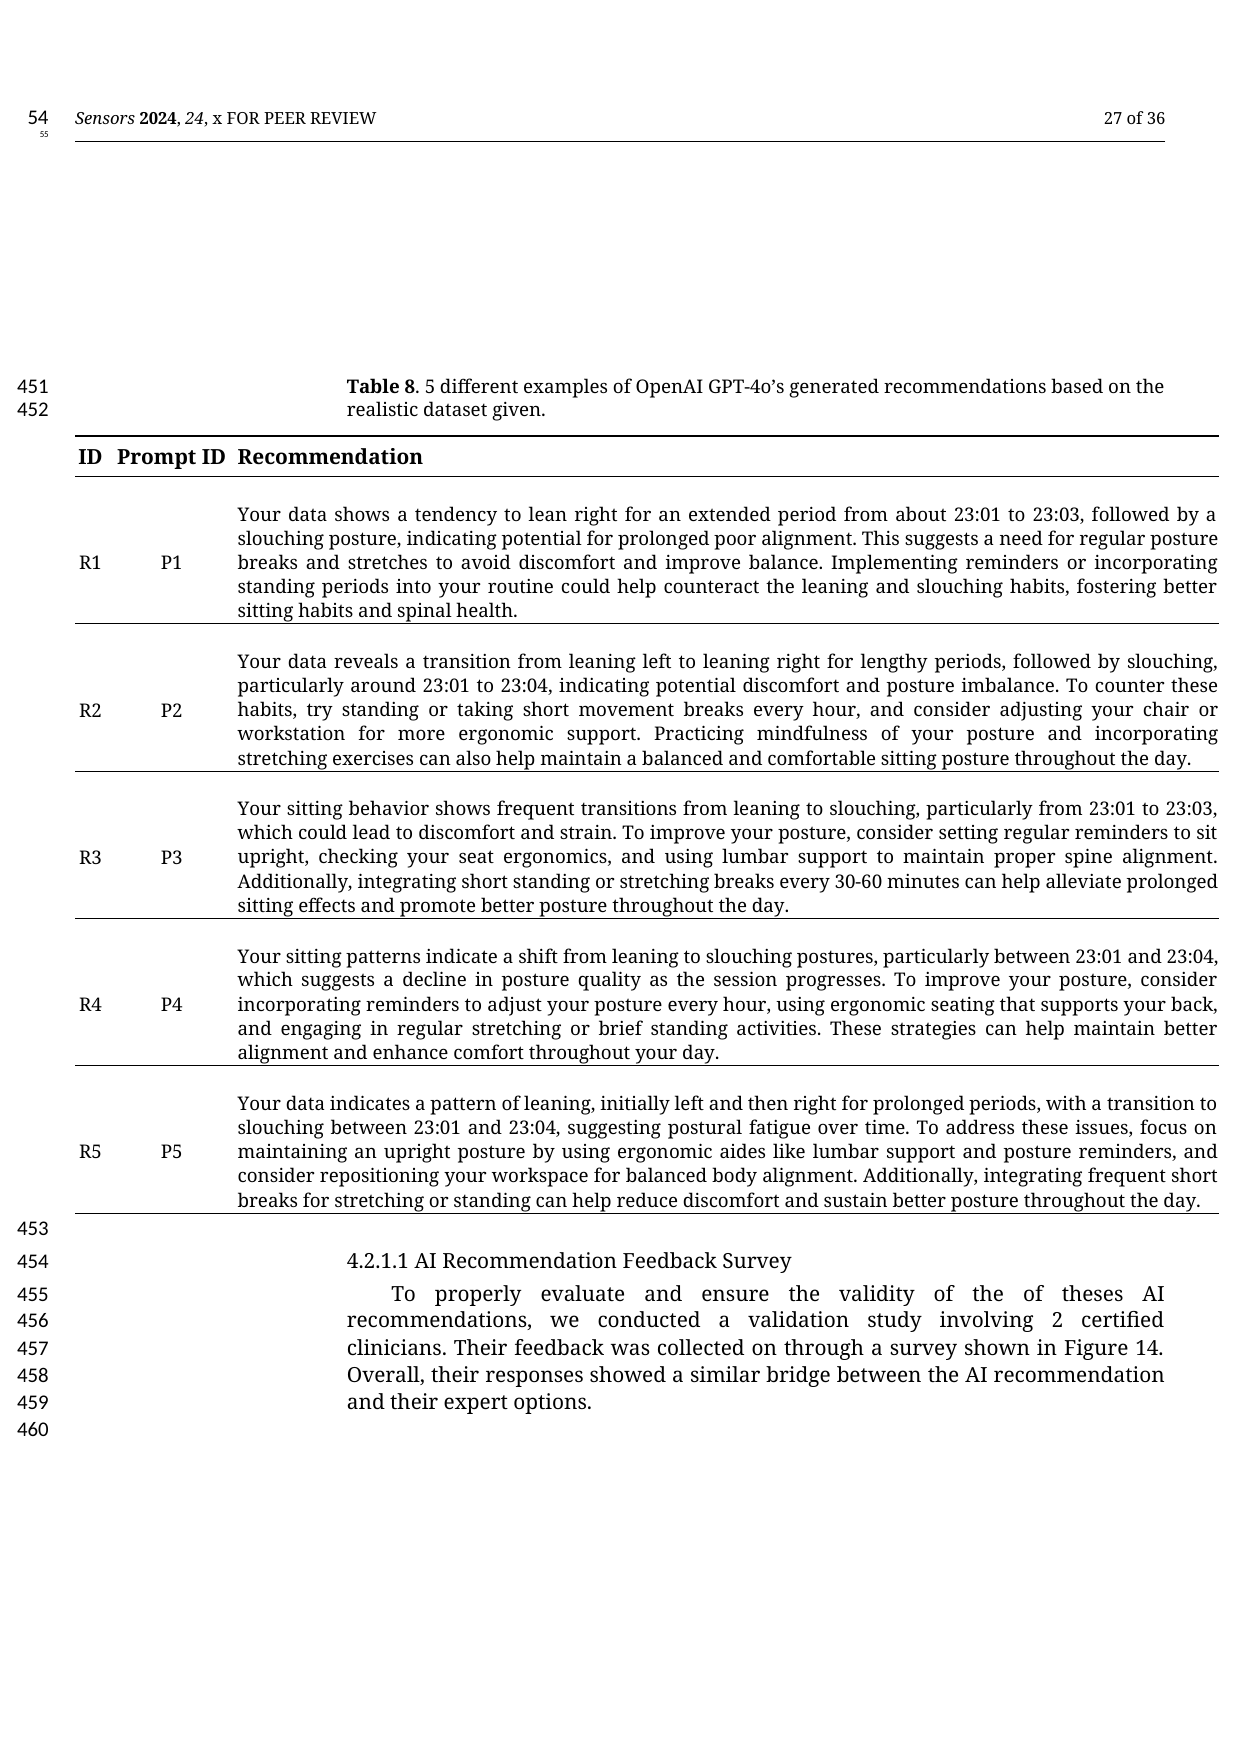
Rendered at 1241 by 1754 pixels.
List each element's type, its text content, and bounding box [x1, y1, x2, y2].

table_cell R4 [75, 919, 106, 1065]
table_cell Your sitting patterns indicate a shift from leaning to slouching postures, particularly between 23:01 and 23:04, which suggests a decline in posture quality as the session progresses. To improve your posture, consider incorporating reminders to adjust your posture every hour, using ergonomic seating that supports your back, and engaging in regular stretching or brief standing activities. These strategies can help maintain better alignment and enhance comfort throughout your day. [238, 919, 1219, 1065]
table_cell P3 [106, 772, 237, 918]
table_cell P1 [106, 477, 237, 623]
table_cell P5 [106, 1066, 237, 1212]
table_header Prompt ID [106, 437, 237, 476]
table_cell Your data shows a tendency to lean right for an extended period from about 23:01 to 23:03, followed by a slouching posture, indicating potential for prolonged poor alignment. This suggests a need for regular posture breaks and stretches to avoid discomfort and improve balance. Implementing reminders or incorporating standing periods into your routine could help counteract the leaning and slouching habits, fostering better sitting habits and spinal health. [238, 477, 1219, 623]
table_cell Your data indicates a pattern of leaning, initially left and then right for prolonged periods, with a transition to slouching between 23:01 and 23:04, suggesting postural fatigue over time. To address these issues, focus on maintaining an upright posture by using ergonomic aides like lumbar support and posture reminders, and consider repositioning your workspace for balanced body alignment. Additionally, integrating frequent short breaks for stretching or standing can help reduce discomfort and sustain better posture throughout the day. [238, 1066, 1219, 1212]
table_header Recommendation [238, 437, 1219, 476]
table_cell R2 [75, 624, 106, 771]
table_cell P2 [106, 624, 237, 771]
text Table 8. 5 different examples of OpenAI GPT-4o’s generated recommendations based on the realistic dataset given. [347, 374, 1165, 422]
table_cell R1 [75, 477, 106, 623]
table_cell R3 [75, 772, 106, 918]
table_header ID [75, 437, 106, 476]
table_cell R5 [75, 1066, 106, 1212]
subtitle 4.2.1.1 AI Recommendation Feedback Survey [347, 1247, 1165, 1274]
table_cell Your sitting behavior shows frequent transitions from leaning to slouching, particularly from 23:01 to 23:03, which could lead to discomfort and strain. To improve your posture, consider setting regular reminders to sit upright, checking your seat ergonomics, and using lumbar support to maintain proper spine alignment. Additionally, integrating short standing or stretching breaks every 30-60 minutes can help alleviate prolonged sitting effects and promote better posture throughout the day. [238, 772, 1219, 918]
table_cell Your data reveals a transition from leaning left to leaning right for lengthy periods, followed by slouching, particularly around 23:01 to 23:04, indicating potential discomfort and posture imbalance. To counter these habits, try standing or taking short movement breaks every hour, and consider adjusting your chair or workstation for more ergonomic support. Practicing mindfulness of your posture and incorporating stretching exercises can also help maintain a balanced and comfortable sitting posture throughout the day. [238, 624, 1219, 771]
text To properly evaluate and ensure the validity of the of theses AI recommendations, we conducted a validation study involving 2 certified clinicians. Their feedback was collected on through a survey shown in Figure 14. Overall, their responses showed a similar bridge between the AI recommendation and their expert options. [347, 1280, 1165, 1415]
table_cell P4 [106, 919, 237, 1065]
